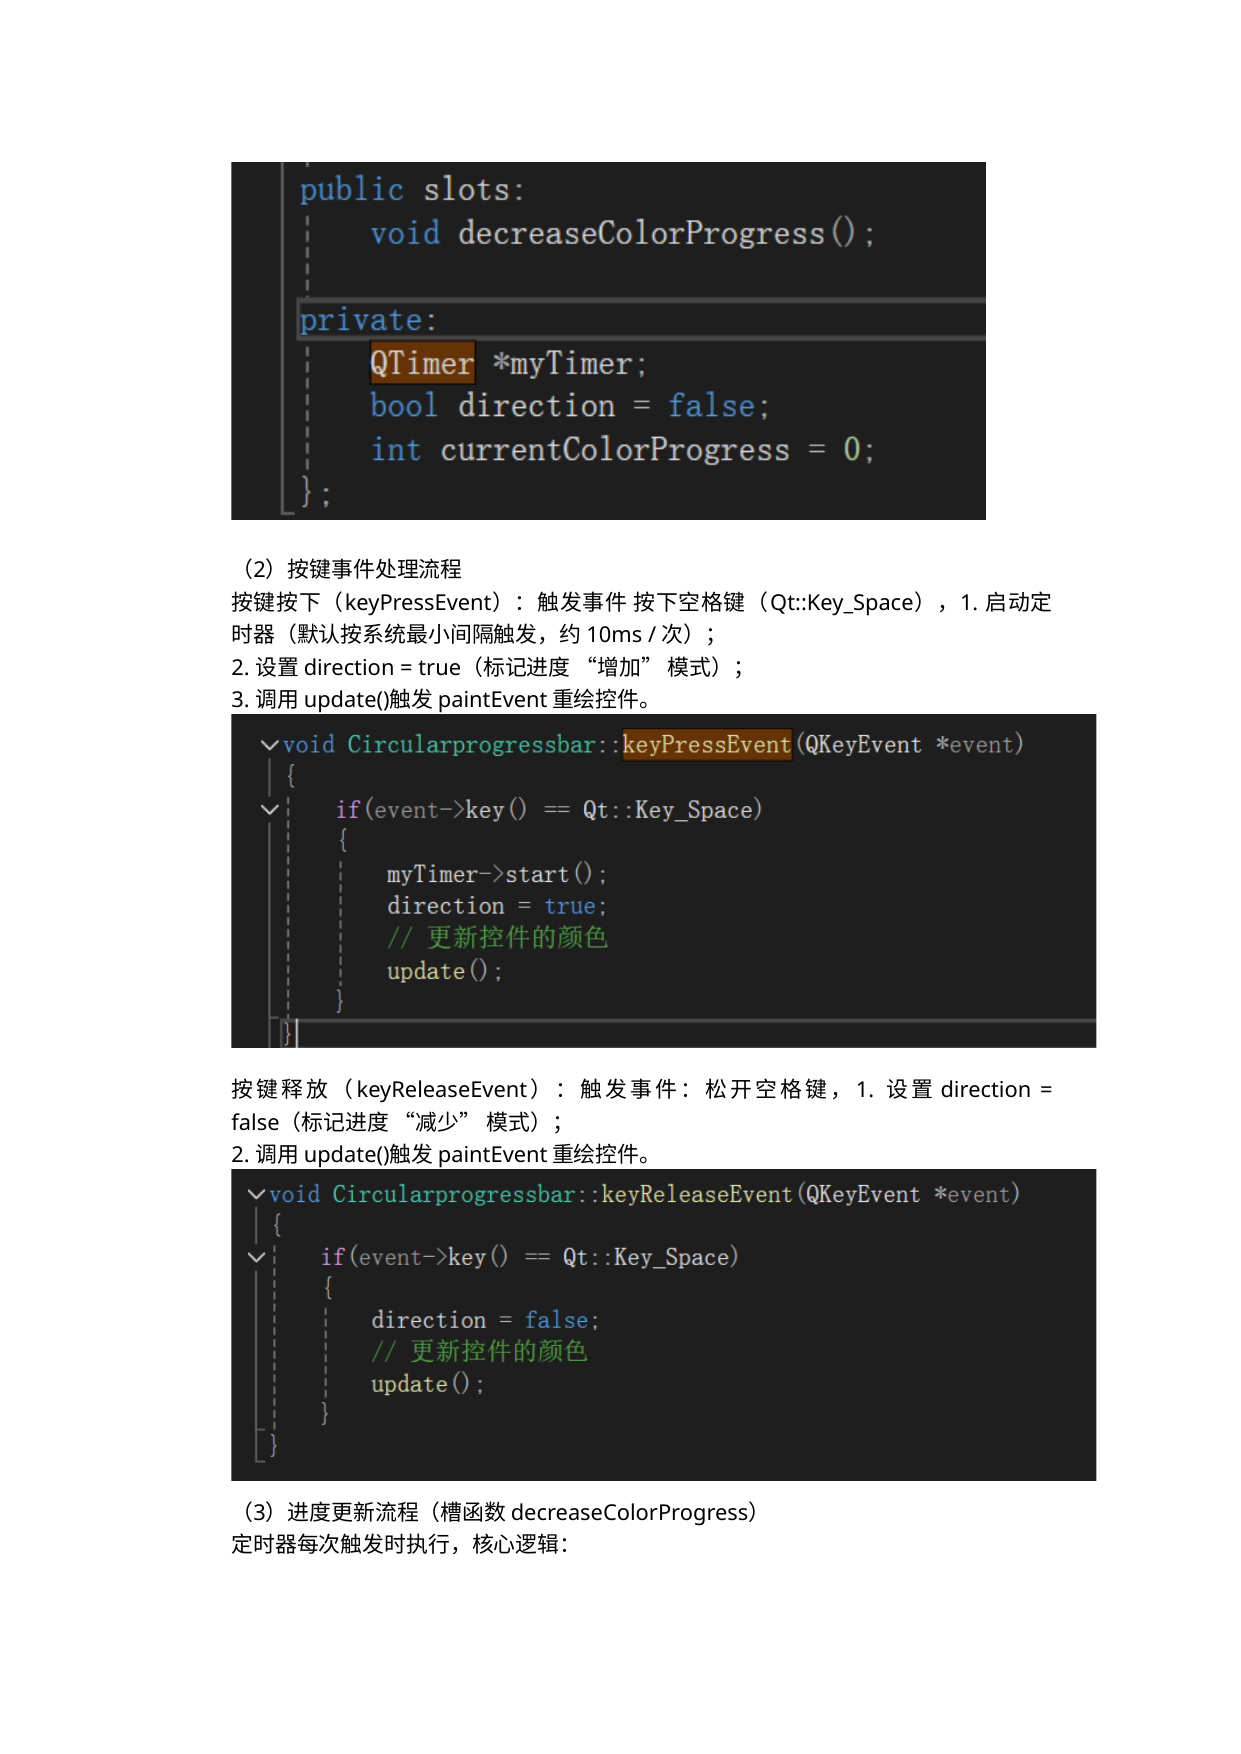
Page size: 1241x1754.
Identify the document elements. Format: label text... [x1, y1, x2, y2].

text 2. 调用update()触发paintEvent重绘控件。 [231, 1137, 1053, 1169]
picture [231, 1169, 1097, 1481]
text 3. 调用update()触发paintEvent重绘控件。 [231, 682, 1053, 714]
picture [231, 714, 1097, 1048]
text （3）进度更新流程（槽函数decreaseColorProgress） [231, 1494, 1053, 1527]
text 按键按下（keyPressEvent）：触发事件 按下空格键（Qt::Key_Space），1. 启动定时器（默认按系统最小间隔触发，约 10ms / 次）； [231, 584, 1053, 649]
text 2. 设置direction = true（标记进度 “增加” 模式）； [231, 649, 1053, 682]
picture [231, 162, 986, 520]
text 定时器每次触发时执行，核心逻辑： [231, 1527, 1053, 1559]
text 按键释放（keyReleaseEvent）：触发事件：松开空格键，1. 设置direction = false（标记进度 “减少” 模式）； [231, 1072, 1053, 1137]
text （2）按键事件处理流程 [231, 552, 1053, 584]
